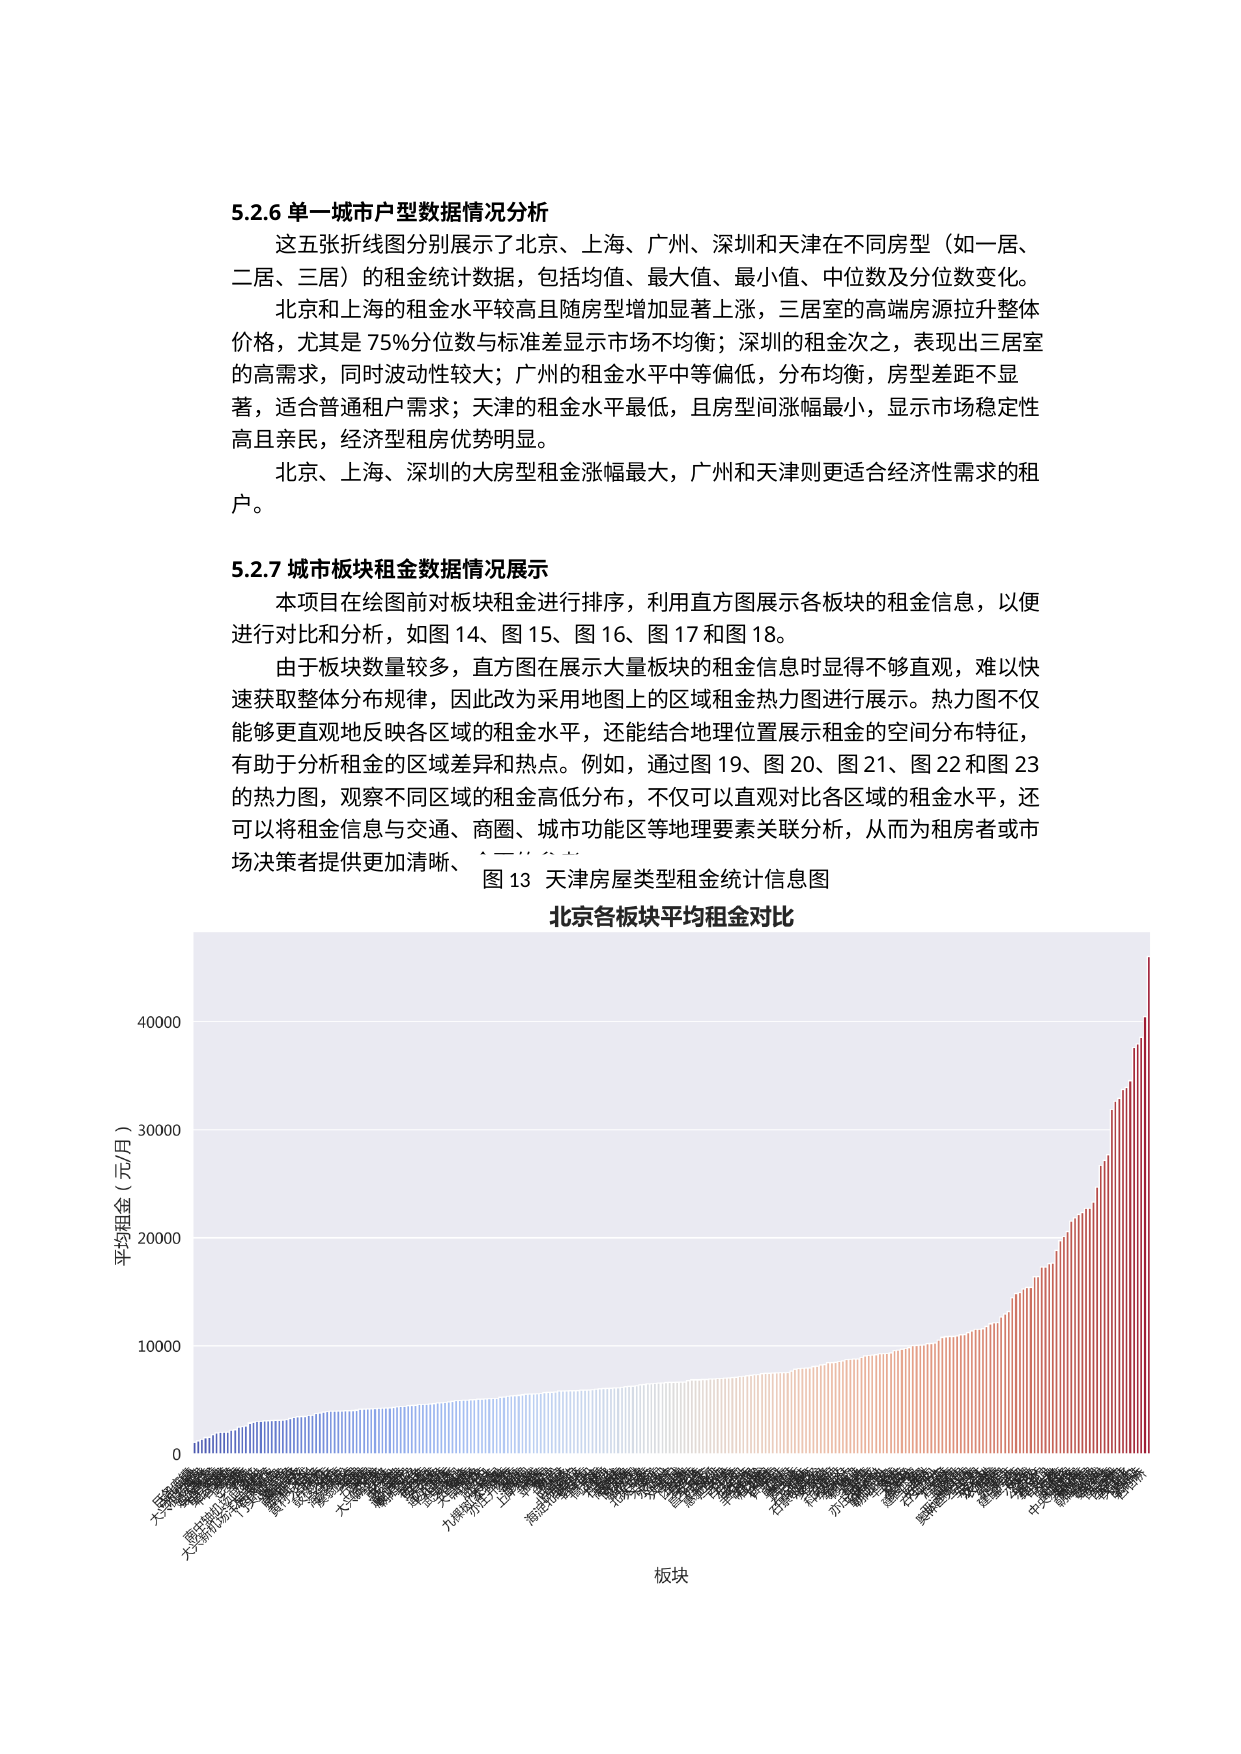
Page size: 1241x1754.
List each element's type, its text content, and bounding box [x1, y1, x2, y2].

text 5.2.6 单一城市户型数据情况分析 [187, 194, 1053, 227]
picture [105, 897, 1158, 1594]
text 5.2.7 城市板块租金数据情况展示 [187, 552, 1053, 584]
text 本项目在绘图前对板块租金进行排序，利用直方图展示各板块的租金信息，以便进行对比和分析，如图14、图15、图16、图17和图18。 [231, 584, 1053, 649]
text 这五张折线图分别展示了北京、上海、广州、深圳和天津在不同房型（如一居、二居、三居）的租金统计数据，包括均值、最大值、最小值、中位数及分位数变化。 [231, 227, 1053, 292]
text 由于板块数量较多，直方图在展示大量板块的租金信息时显得不够直观，难以快速获取整体分布规律，因此改为采用地图上的区域租金热力图进行展示。热力图不仅能够更直观地反映各区域的租金水平，还能结合地理位置展示租金的空间分布特征，有助于分析租金的区域差异和热点。例如，通过图19、图20、图21、图22和图 23的热力图，观察不同区域的租金高低分布，不仅可以直观对比各区域的租金水平，还可以将租金信息与交通、商圈、城市功能区等地理要素关联分析，从而为租房者或市场决策者提供更加清晰、全面的参考。 [231, 649, 1053, 877]
text 北京、上海、深圳的大房型租金涨幅最大，广州和天津则更适合经济性需求的租户。 [231, 454, 1053, 519]
text 北京和上海的租金水平较高且随房型增加显著上涨，三居室的高端房源拉升整体价格，尤其是75%分位数与标准差显示市场不均衡；深圳的租金次之，表现出三居室的高需求，同时波动性较大；广州的租金水平中等偏低，分布均衡，房型差距不显著，适合普通租户需求；天津的租金水平最低，且房型间涨幅最小，显示市场稳定性高且亲民，经济型租房优势明显。 [231, 292, 1053, 454]
